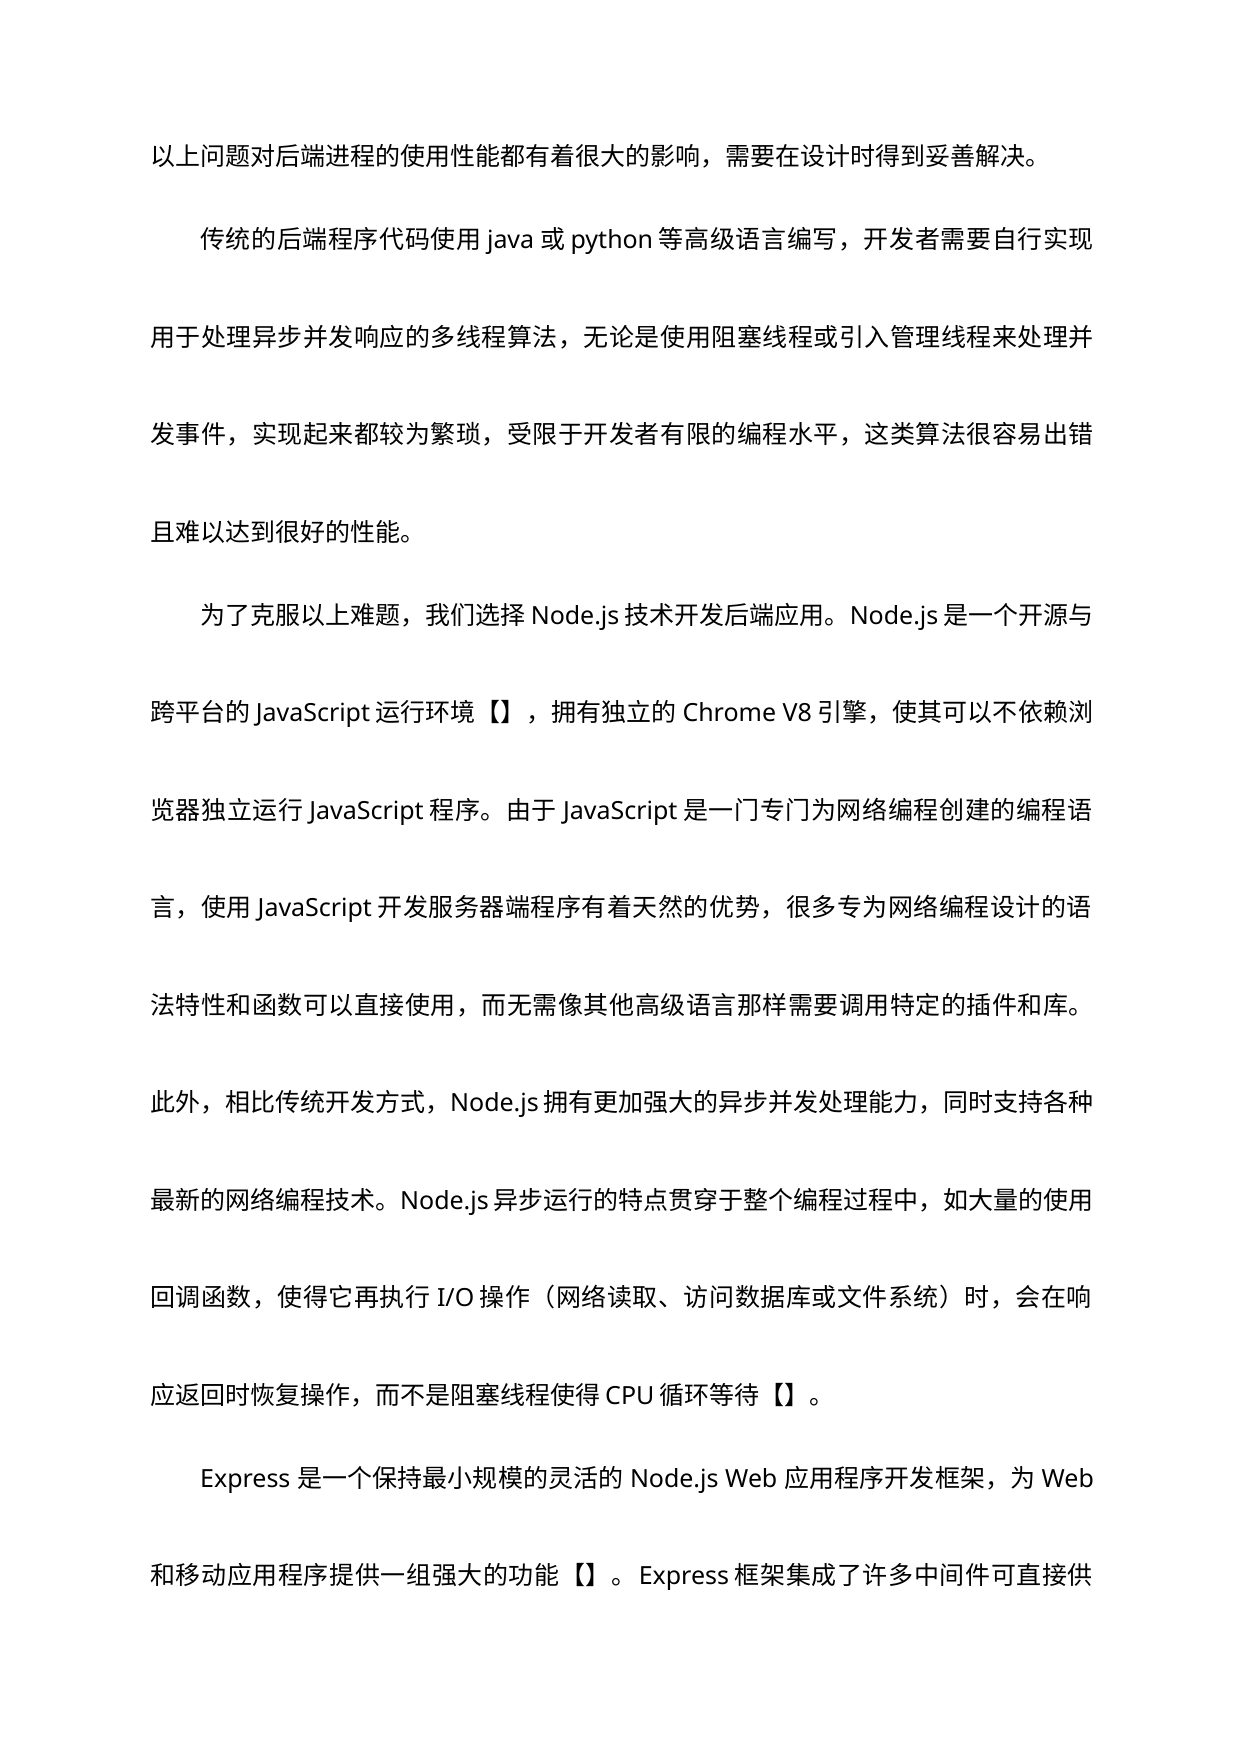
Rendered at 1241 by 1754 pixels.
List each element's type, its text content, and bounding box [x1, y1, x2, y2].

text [150, 122, 1094, 187]
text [150, 1444, 1094, 1606]
text 传统的后端程序代码使用java或python等高级语言编写，开发者需要自行实现用于处理异步并发响应的多线程算法，无论是使用阻塞线程或引入管理线程来处理并发事件，实现起来都较为繁琐，受限于开发者有限的编程水平，这类算法很容易出错且难以达到很好的性能。 [150, 205, 1094, 563]
text 为了克服以上难题，我们选择Node.js技术开发后端应用。Node.js是一个开源与跨平台的JavaScript运行环境【】，拥有独立的Chrome V8引擎，使其可以不依赖浏览器独立运行JavaScript程序。由于JavaScript是一门专门为网络编程创建的编程语言，使用JavaScript开发服务器端程序有着天然的优势，很多专为网络编程设计的语法特性和函数可以直接使用，而无需像其他高级语言那样需要调用特定的插件和库。此外，相比传统开发方式，Node.js拥有更加强大的异步并发处理能力，同时支持各种最新的网络编程技术。Node.js异步运行的特点贯穿于整个编程过程中，如大量的使用回调函数，使得它再执行I/O操作（网络读取、访问数据库或文件系统）时，会在响应返回时恢复操作，而不是阻塞线程使得CPU循环等待【】。 [150, 581, 1094, 1426]
